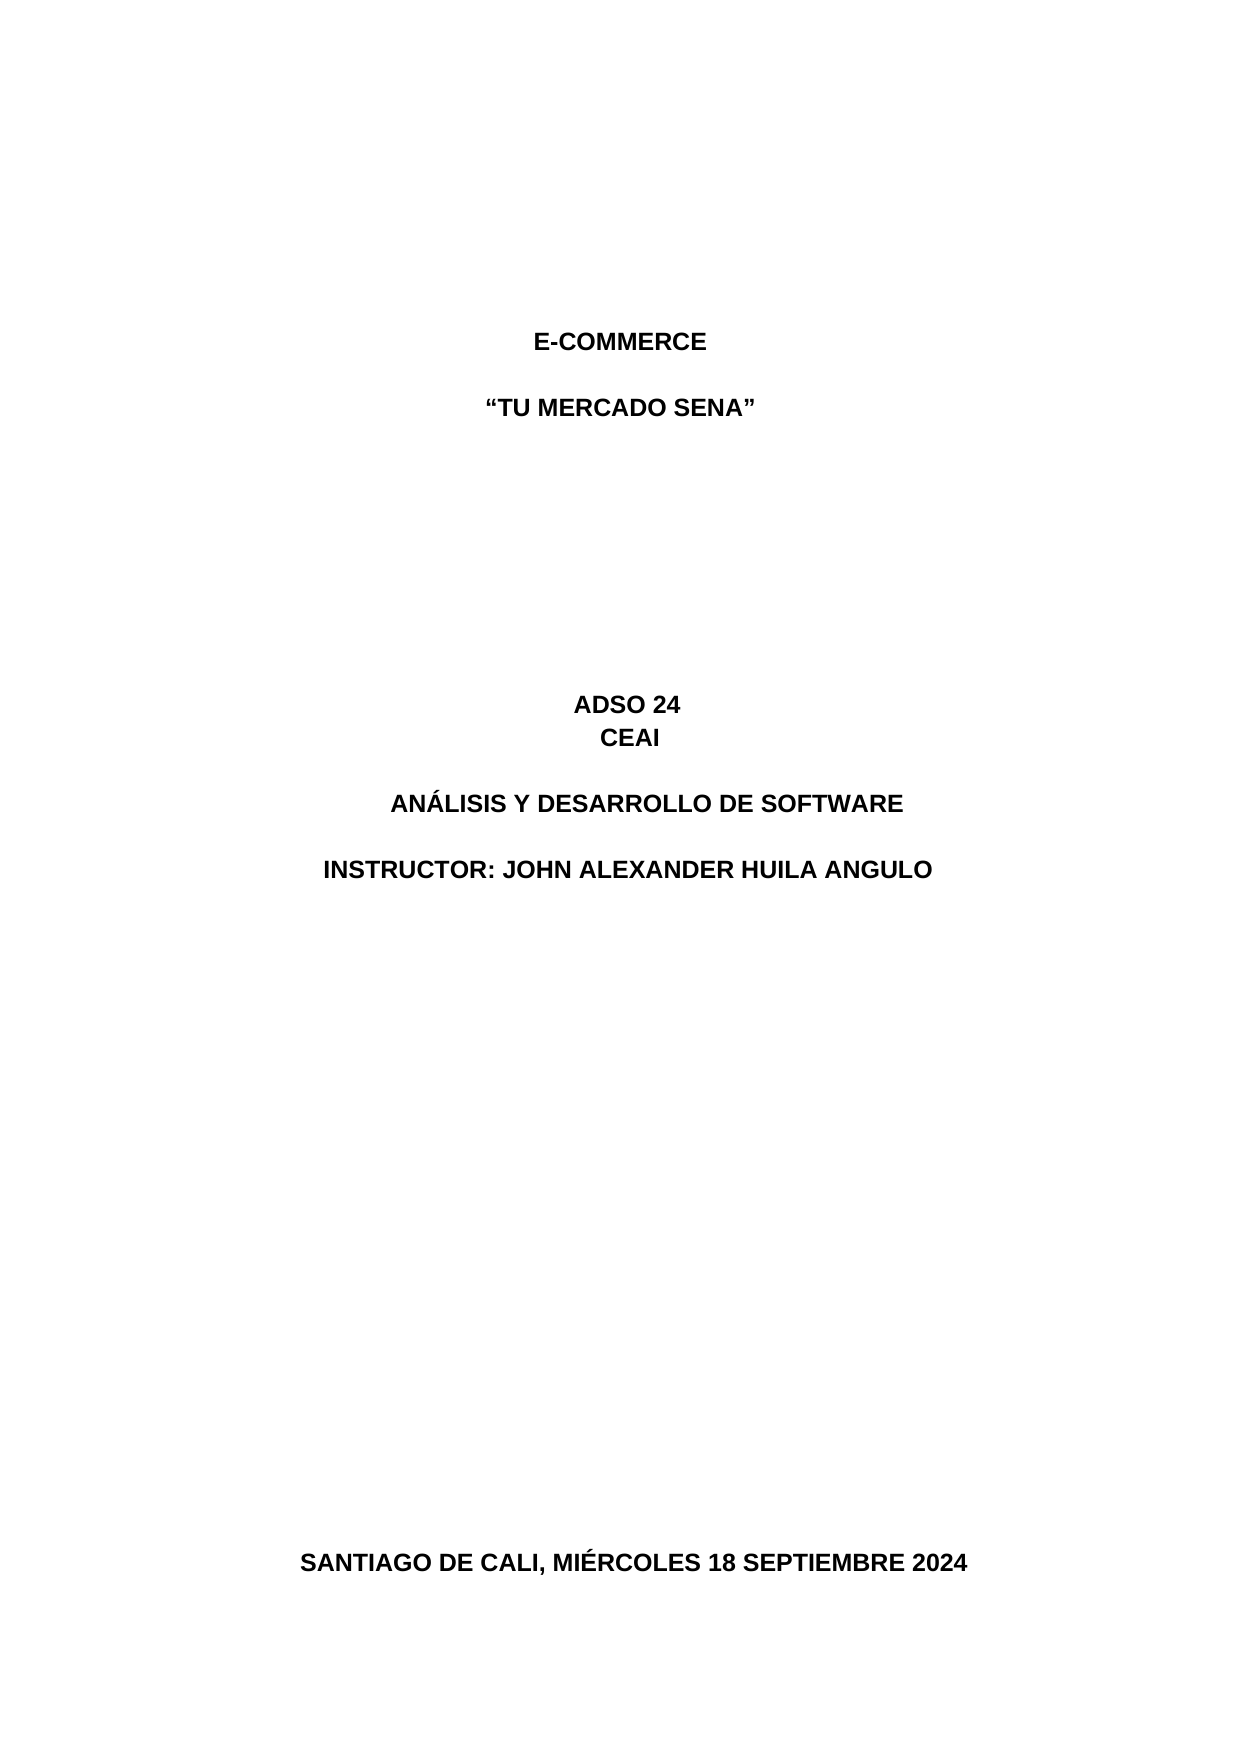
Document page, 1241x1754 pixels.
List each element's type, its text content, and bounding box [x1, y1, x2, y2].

text CEAI [525, 723, 1090, 752]
text ANÁLISIS Y DESARROLLO DE SOFTWARE [300, 789, 1090, 818]
text SANTIAGO DE CALI, MIÉRCOLES 18 SEPTIEMBRE 2024 [225, 1548, 1090, 1577]
text “TU MERCADO SENA” [150, 393, 1090, 421]
text E-COMMERCE [150, 327, 1090, 355]
text ADSO 24 [525, 690, 1090, 719]
text INSTRUCTOR: JOHN ALEXANDER HUILA ANGULO [150, 855, 1090, 884]
